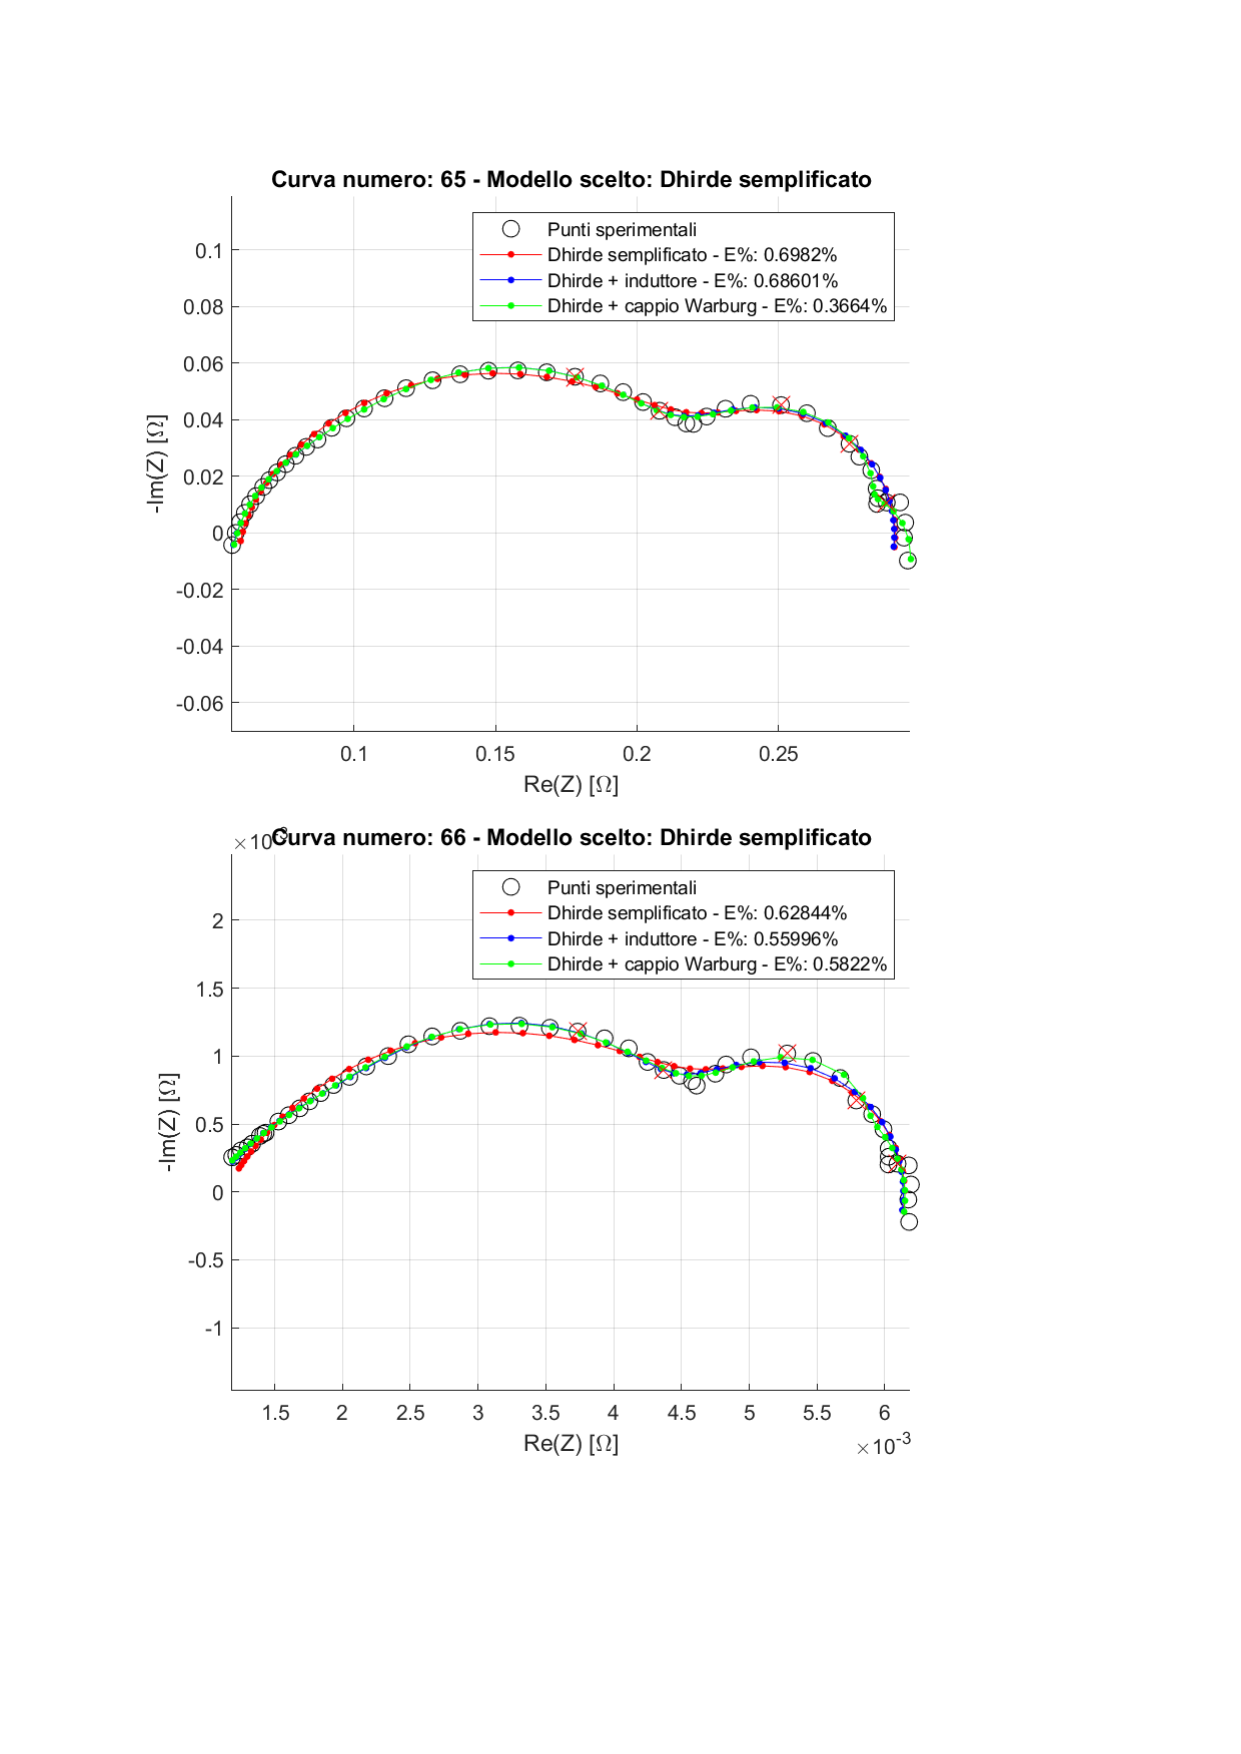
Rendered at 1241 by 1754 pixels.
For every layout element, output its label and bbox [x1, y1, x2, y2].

picture [118, 147, 994, 804]
picture [118, 806, 994, 1463]
